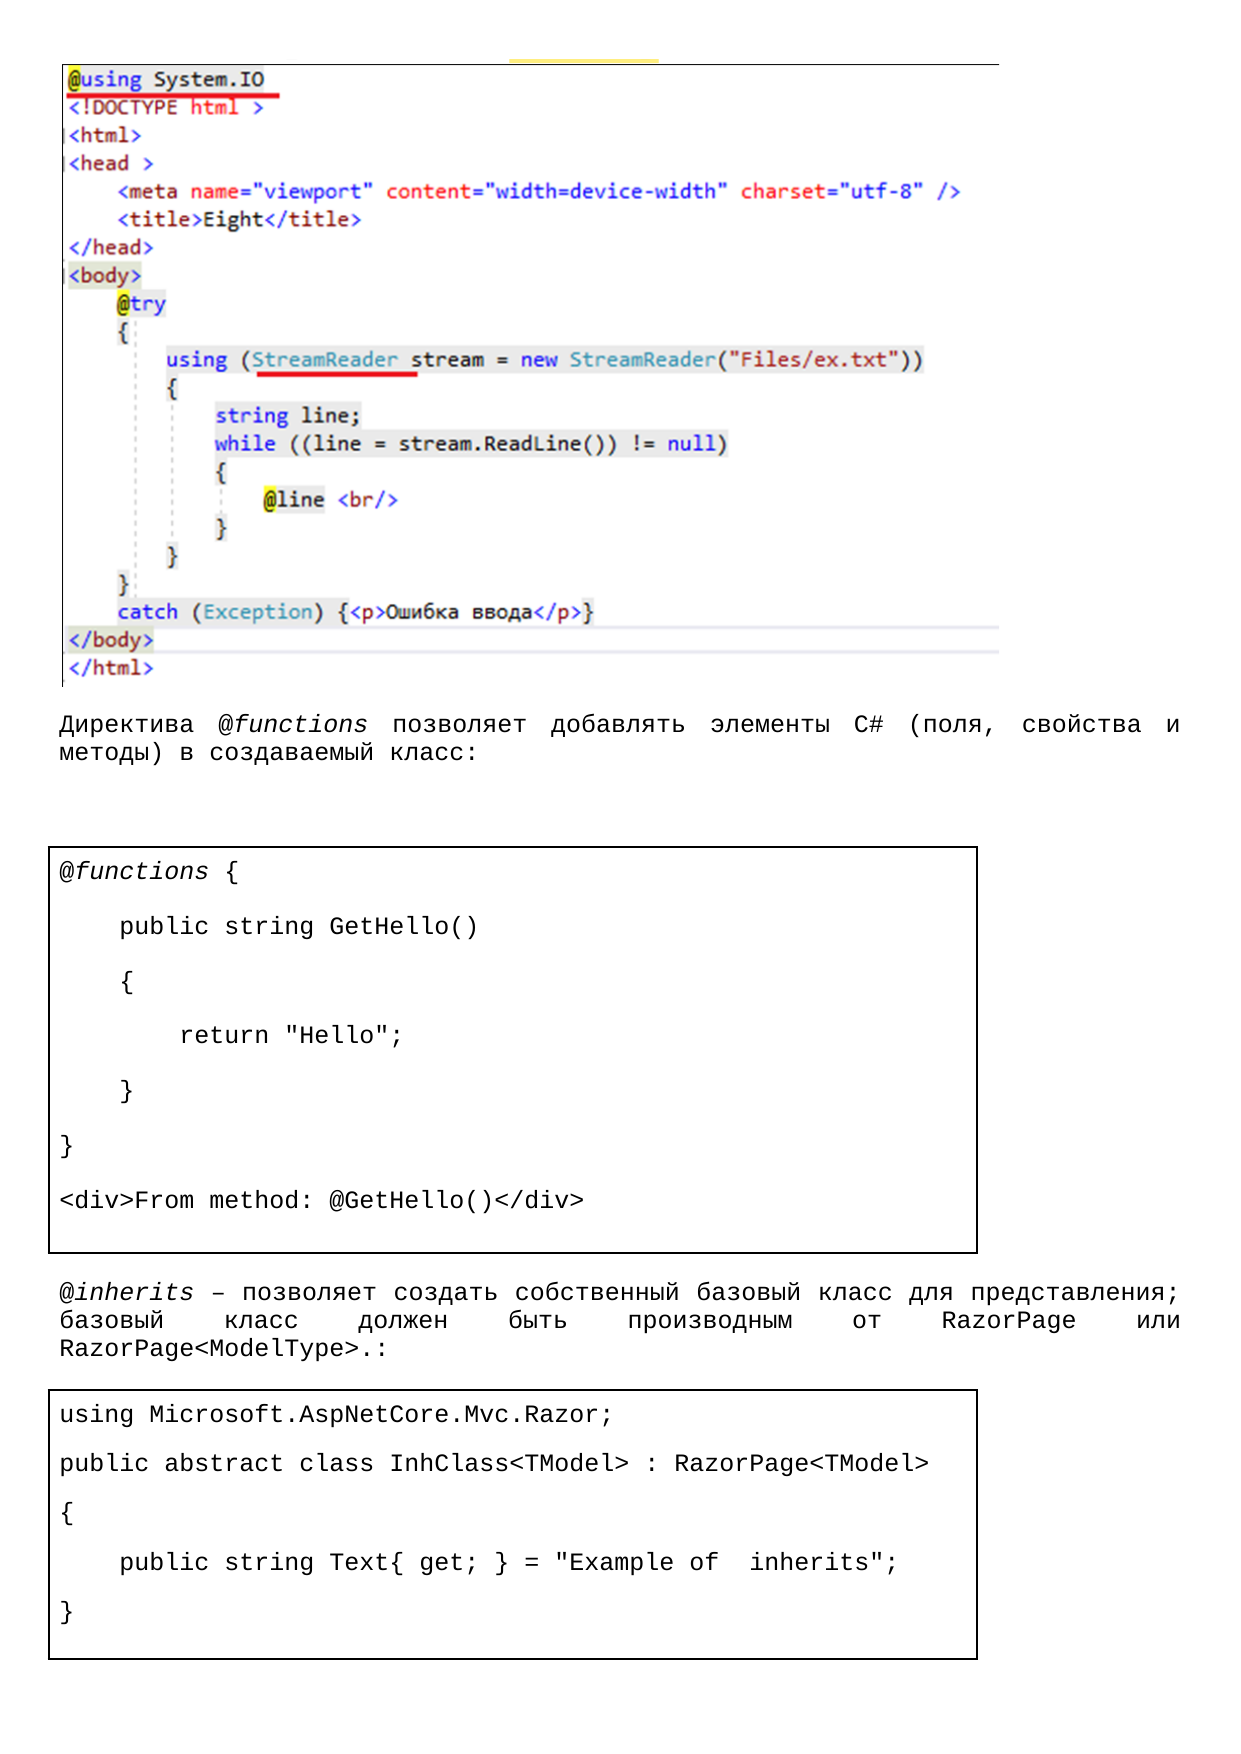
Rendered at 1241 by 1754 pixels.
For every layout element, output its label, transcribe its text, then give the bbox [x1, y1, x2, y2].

table_header @functions { public string GetHello() { return "Hello"; } } <div>From method: @GetHello()</div> [50, 848, 976, 1252]
text @inherits – позволяет создать собственный базовый класс для представления; базовый класс должен быть производным от RazorPage или RazorPage<ModelType>.: [59, 1279, 1181, 1364]
table_header using Microsoft.AspNetCore.Mvc.Razor; public abstract class InhClass<TModel> : RazorPage<TModel> { public string Text{ get; } = "Example of inherits"; } [50, 1391, 976, 1658]
text Директива @functions позволяет добавлять элементы C# (поля, свойства и методы) в создаваемый класс: [59, 711, 1181, 768]
picture [59, 59, 1000, 687]
